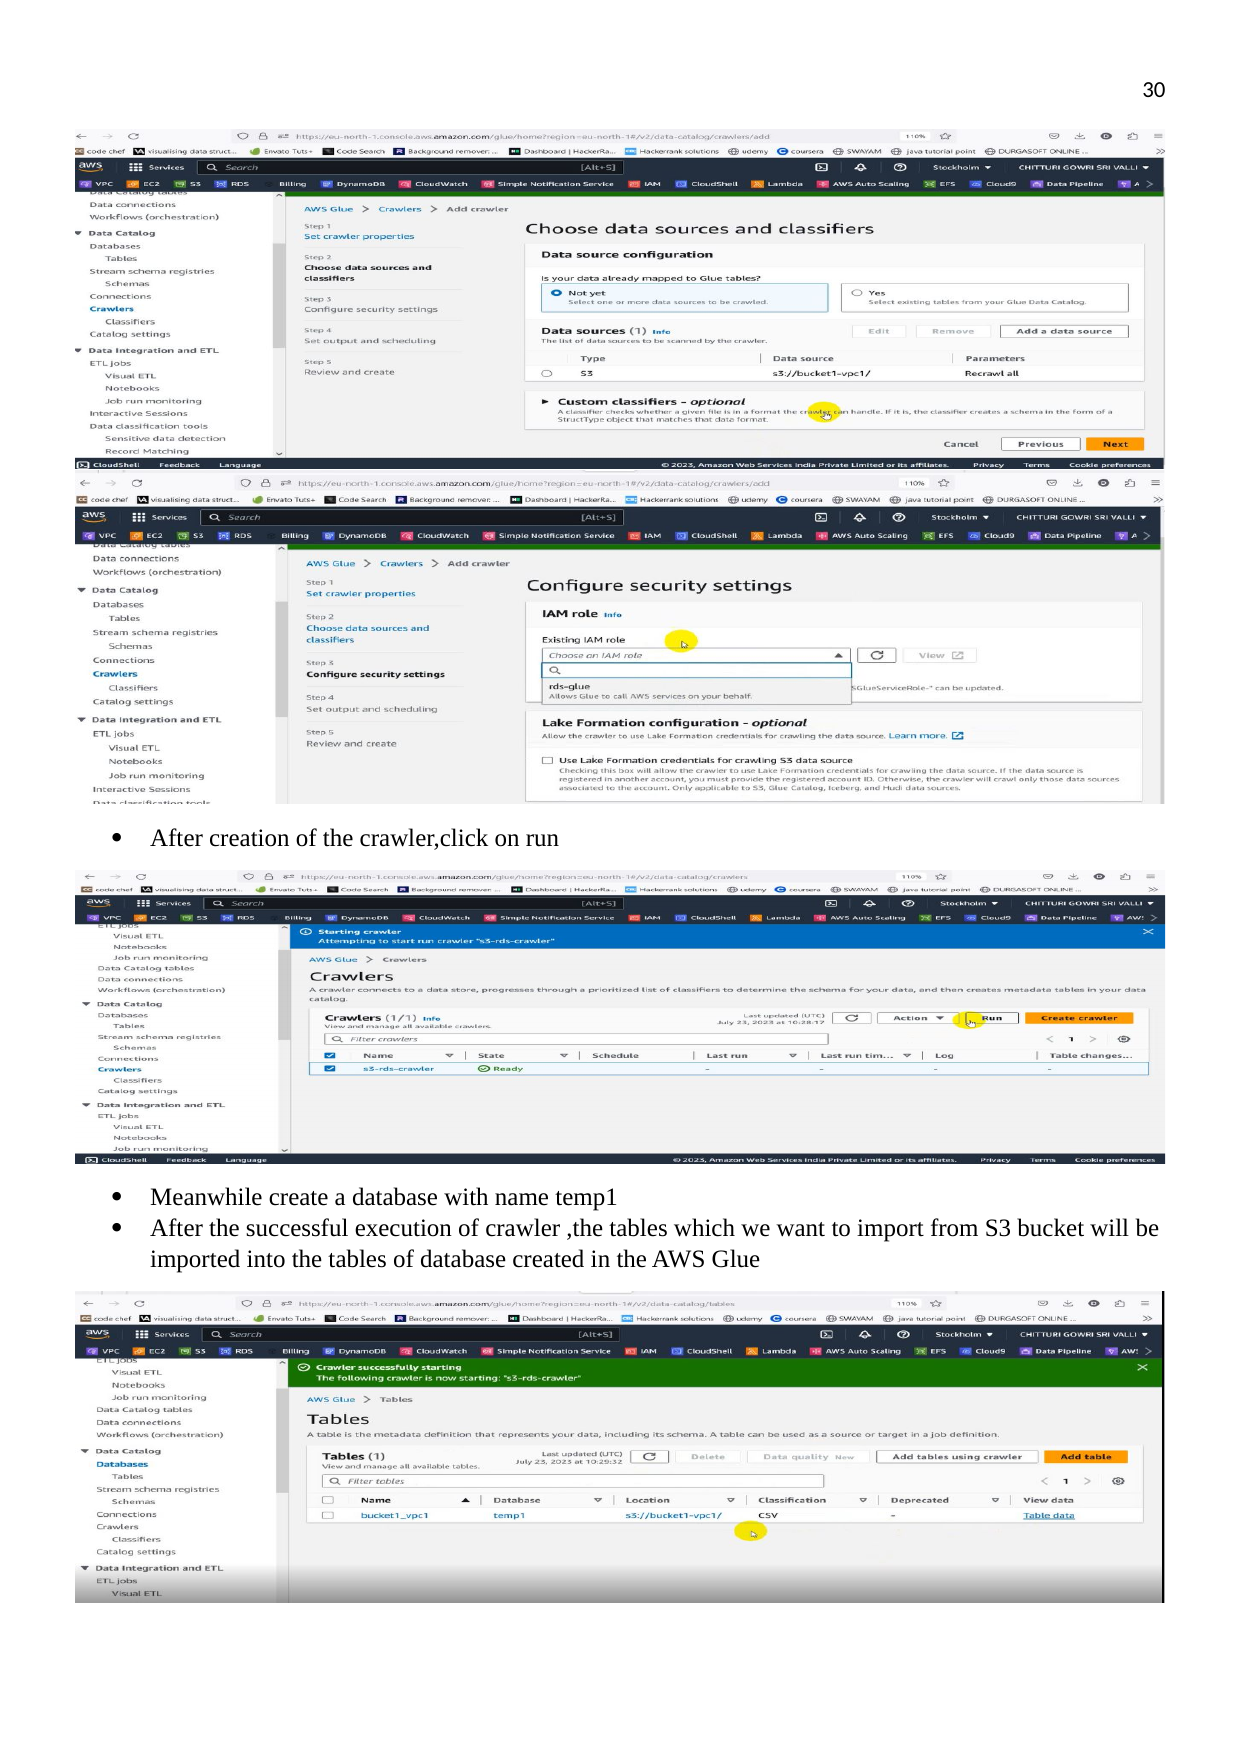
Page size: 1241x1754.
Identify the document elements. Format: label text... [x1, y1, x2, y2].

list After creation of the crawler,click on run [112, 823, 1165, 852]
picture [75, 129, 1166, 469]
picture [75, 1291, 1165, 1603]
list After the successful execution of crawler ,the tables which we want to import from S3 bucket will be imported into the tables of database created in the AWS Glue [112, 1213, 1165, 1273]
list Meanwhile create a database with name temp1 [112, 1182, 1165, 1211]
picture [75, 870, 1166, 1164]
picture [75, 470, 1165, 804]
